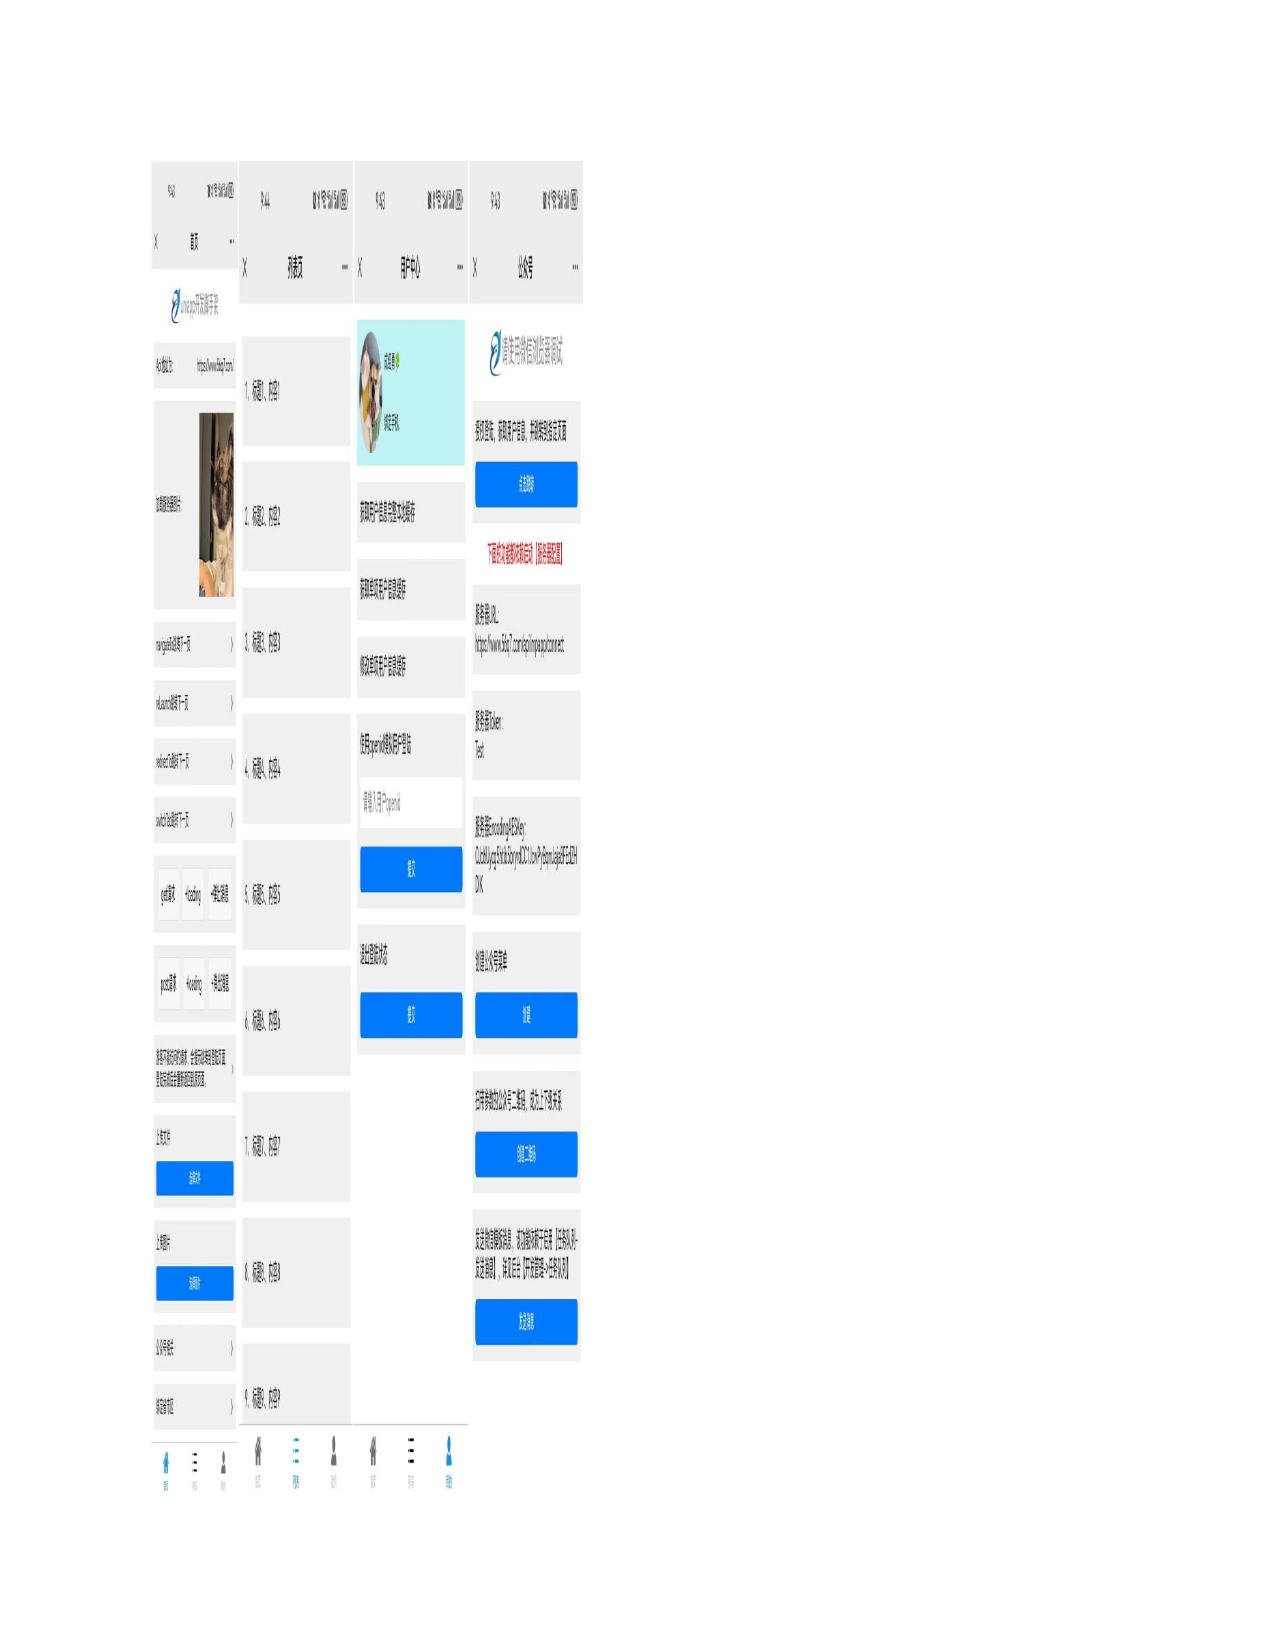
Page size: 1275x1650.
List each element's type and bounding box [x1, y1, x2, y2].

picture [150, 154, 584, 1505]
